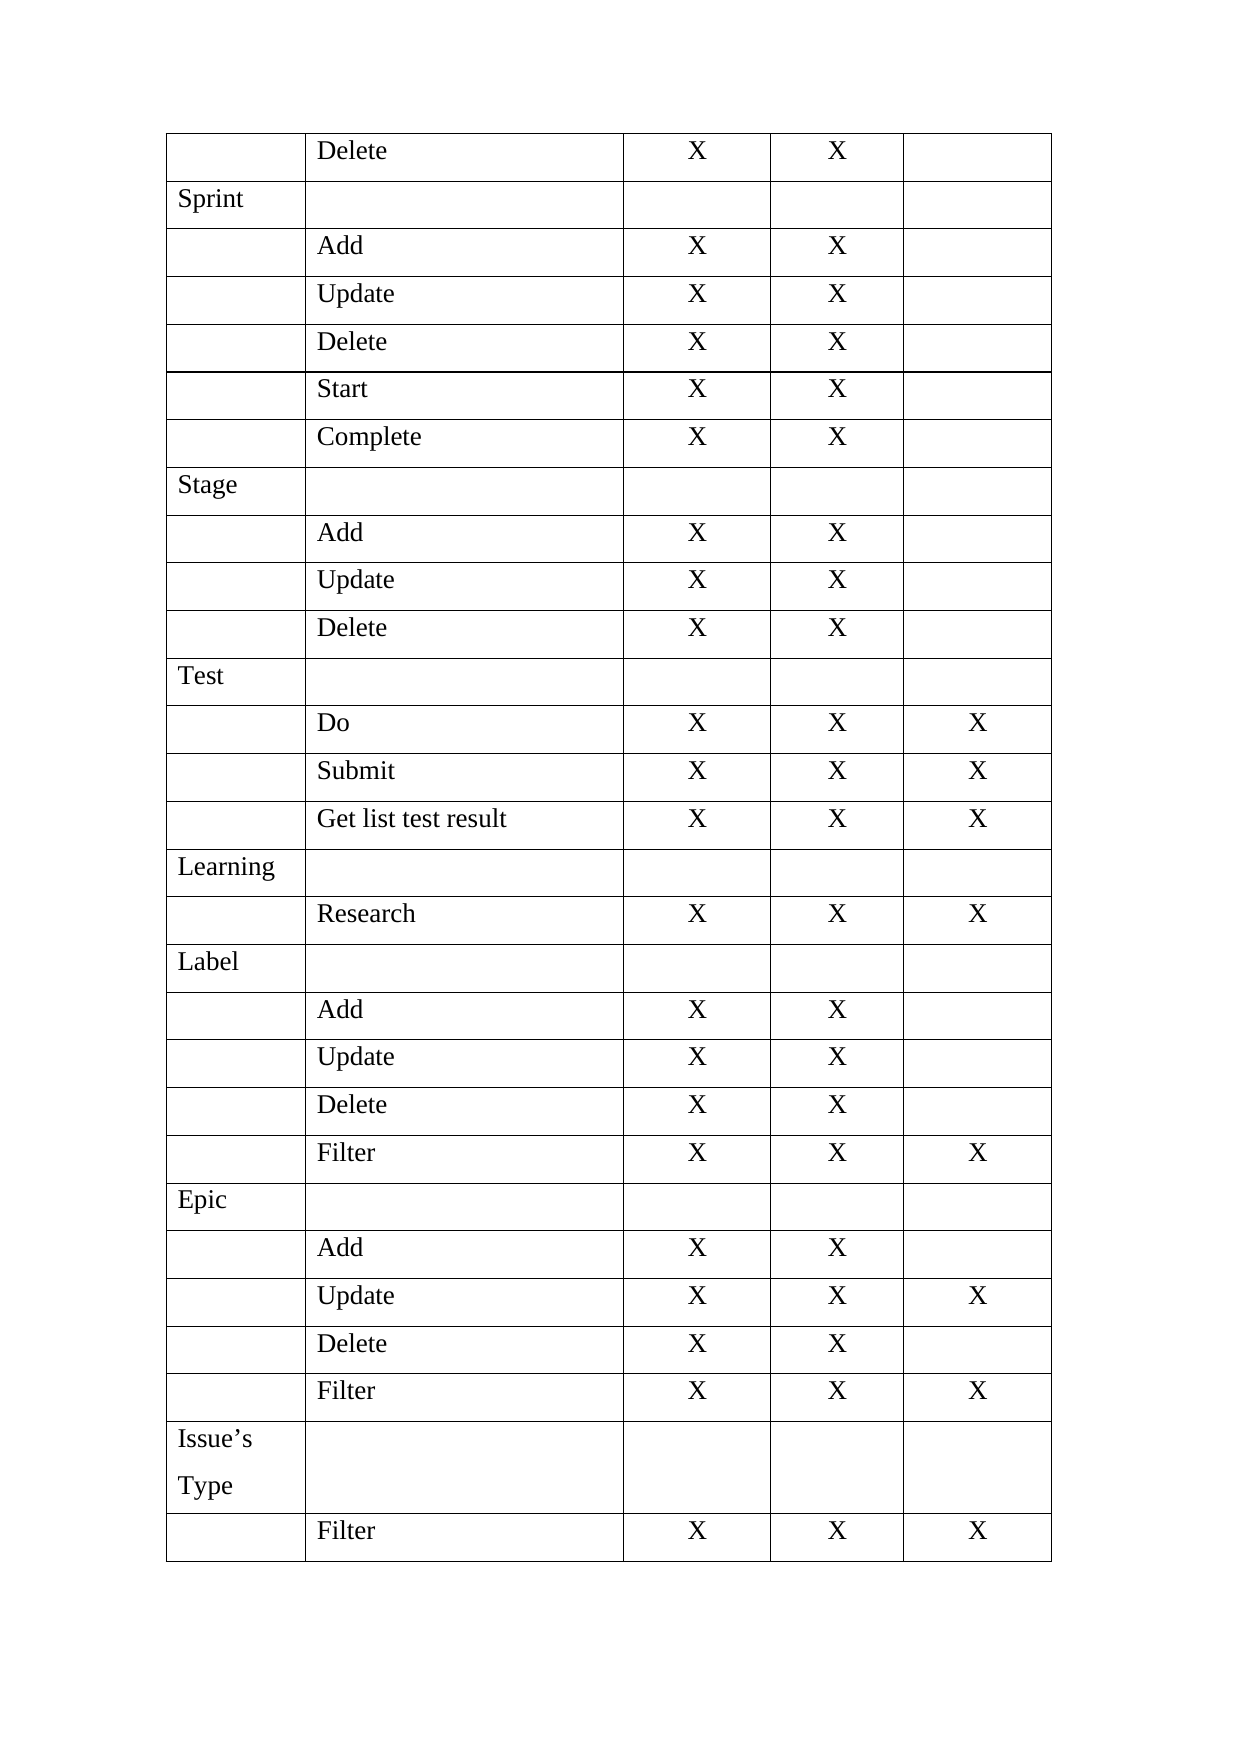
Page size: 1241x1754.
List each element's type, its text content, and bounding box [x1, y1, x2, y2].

table_cell [624, 850, 770, 896]
table_cell [904, 277, 1051, 324]
table_cell [771, 182, 903, 228]
table_cell Filter [306, 1374, 623, 1421]
table_cell [167, 277, 305, 324]
table_cell [624, 1184, 770, 1230]
table_cell X [771, 1514, 903, 1561]
table_cell Add [306, 229, 623, 276]
table_cell Delete [306, 1327, 623, 1373]
table_cell [771, 468, 903, 514]
table_cell [624, 659, 770, 705]
table_cell X [624, 1040, 770, 1087]
table_cell X [771, 373, 903, 419]
table_cell [167, 134, 305, 181]
table_cell [771, 1422, 903, 1513]
table_cell [624, 182, 770, 228]
table_cell [904, 993, 1051, 1039]
table_cell X [904, 802, 1051, 848]
table_cell [306, 850, 623, 896]
table_cell [904, 182, 1051, 228]
table_cell [904, 134, 1051, 181]
table_cell Add [306, 516, 623, 562]
table_cell [904, 373, 1051, 419]
table_cell X [624, 373, 770, 419]
table_cell [904, 659, 1051, 705]
table_cell X [771, 1040, 903, 1087]
table_cell Update [306, 277, 623, 324]
table_cell Delete [306, 325, 623, 371]
table_cell X [624, 1136, 770, 1182]
table_cell X [771, 1327, 903, 1373]
table_cell [771, 659, 903, 705]
table_cell [624, 945, 770, 992]
table_cell [904, 1184, 1051, 1230]
table_cell X [771, 1231, 903, 1278]
table_cell X [771, 134, 903, 181]
table_cell [904, 468, 1051, 514]
table_cell [306, 182, 623, 228]
table_cell X [624, 1514, 770, 1561]
table_cell X [624, 1231, 770, 1278]
table_cell X [771, 1279, 903, 1326]
table_cell X [771, 897, 903, 944]
table_cell Submit [306, 754, 623, 801]
table_cell [167, 420, 305, 467]
table_cell [306, 1184, 623, 1230]
table_cell [624, 468, 770, 514]
table_cell Filter [306, 1136, 623, 1182]
table_cell [167, 611, 305, 658]
table_cell X [771, 277, 903, 324]
table_cell [771, 850, 903, 896]
table_cell X [624, 516, 770, 562]
table_cell [904, 945, 1051, 992]
table_cell [306, 468, 623, 514]
table_cell [167, 1040, 305, 1087]
table_cell X [904, 754, 1051, 801]
table_cell [167, 802, 305, 848]
table_cell X [624, 1327, 770, 1373]
table_cell Delete [306, 611, 623, 658]
table_cell Start [306, 373, 623, 419]
table_cell [904, 1231, 1051, 1278]
table_cell Test [167, 659, 305, 705]
table_cell Add [306, 1231, 623, 1278]
table_cell X [624, 563, 770, 610]
table_cell Complete [306, 420, 623, 467]
table_cell Filter [306, 1514, 623, 1561]
table_cell X [624, 706, 770, 753]
table_cell [904, 420, 1051, 467]
table_cell [167, 1327, 305, 1373]
table_cell X [624, 134, 770, 181]
table_cell [904, 325, 1051, 371]
table_cell X [771, 1088, 903, 1135]
table_cell X [904, 1374, 1051, 1421]
table_cell [306, 1422, 623, 1513]
table_cell [771, 945, 903, 992]
table_cell [167, 516, 305, 562]
table_cell X [904, 1136, 1051, 1182]
table_cell X [771, 1136, 903, 1182]
table_cell [167, 897, 305, 944]
table_cell Update [306, 1279, 623, 1326]
table_cell X [771, 802, 903, 848]
table_cell Label [167, 945, 305, 992]
table_cell Update [306, 563, 623, 610]
table_cell X [771, 516, 903, 562]
table_cell [167, 229, 305, 276]
table_cell X [904, 897, 1051, 944]
table_cell [904, 850, 1051, 896]
table_cell X [771, 993, 903, 1039]
table_cell Add [306, 993, 623, 1039]
table_cell Update [306, 1040, 623, 1087]
table_cell Delete [306, 1088, 623, 1135]
table_cell [624, 1422, 770, 1513]
table_cell X [624, 1374, 770, 1421]
table_cell X [624, 277, 770, 324]
table_cell [167, 1514, 305, 1561]
table_cell X [771, 754, 903, 801]
table_cell [904, 611, 1051, 658]
table_cell [167, 325, 305, 371]
table_cell X [624, 229, 770, 276]
table_cell X [624, 754, 770, 801]
table_cell Research [306, 897, 623, 944]
table_cell [904, 1327, 1051, 1373]
table_cell Issue’s Type [167, 1422, 305, 1513]
table_cell X [904, 1279, 1051, 1326]
table_cell X [771, 563, 903, 610]
table_cell [167, 1136, 305, 1182]
table_cell [167, 754, 305, 801]
table_cell X [624, 611, 770, 658]
table_cell [904, 229, 1051, 276]
table_cell X [624, 897, 770, 944]
table_cell [306, 659, 623, 705]
table_cell [904, 563, 1051, 610]
table_cell [167, 993, 305, 1039]
table_cell X [771, 325, 903, 371]
table_cell X [771, 420, 903, 467]
table_cell X [624, 1279, 770, 1326]
table_cell X [624, 325, 770, 371]
table_cell [771, 1184, 903, 1230]
table_cell [904, 1040, 1051, 1087]
table_cell Delete [306, 134, 623, 181]
table_cell X [624, 420, 770, 467]
table_cell [167, 1088, 305, 1135]
table_cell X [771, 229, 903, 276]
table_cell Sprint [167, 182, 305, 228]
table_cell X [771, 1374, 903, 1421]
table_cell Do [306, 706, 623, 753]
table_cell X [624, 1088, 770, 1135]
table_cell X [624, 993, 770, 1039]
table_cell X [904, 1514, 1051, 1561]
table_cell [167, 1231, 305, 1278]
table_cell [167, 706, 305, 753]
table_cell X [771, 706, 903, 753]
table_cell [904, 1088, 1051, 1135]
table_cell X [624, 802, 770, 848]
table_cell Get list test result [306, 802, 623, 848]
table_cell X [771, 611, 903, 658]
table_cell [904, 516, 1051, 562]
table_cell X [904, 706, 1051, 753]
table_cell [167, 563, 305, 610]
table_cell Stage [167, 468, 305, 514]
table_cell [167, 373, 305, 419]
table_cell [306, 945, 623, 992]
table_cell [904, 1422, 1051, 1513]
table_cell Learning [167, 850, 305, 896]
table_cell [167, 1374, 305, 1421]
table_cell [167, 1279, 305, 1326]
table_cell Epic [167, 1184, 305, 1230]
